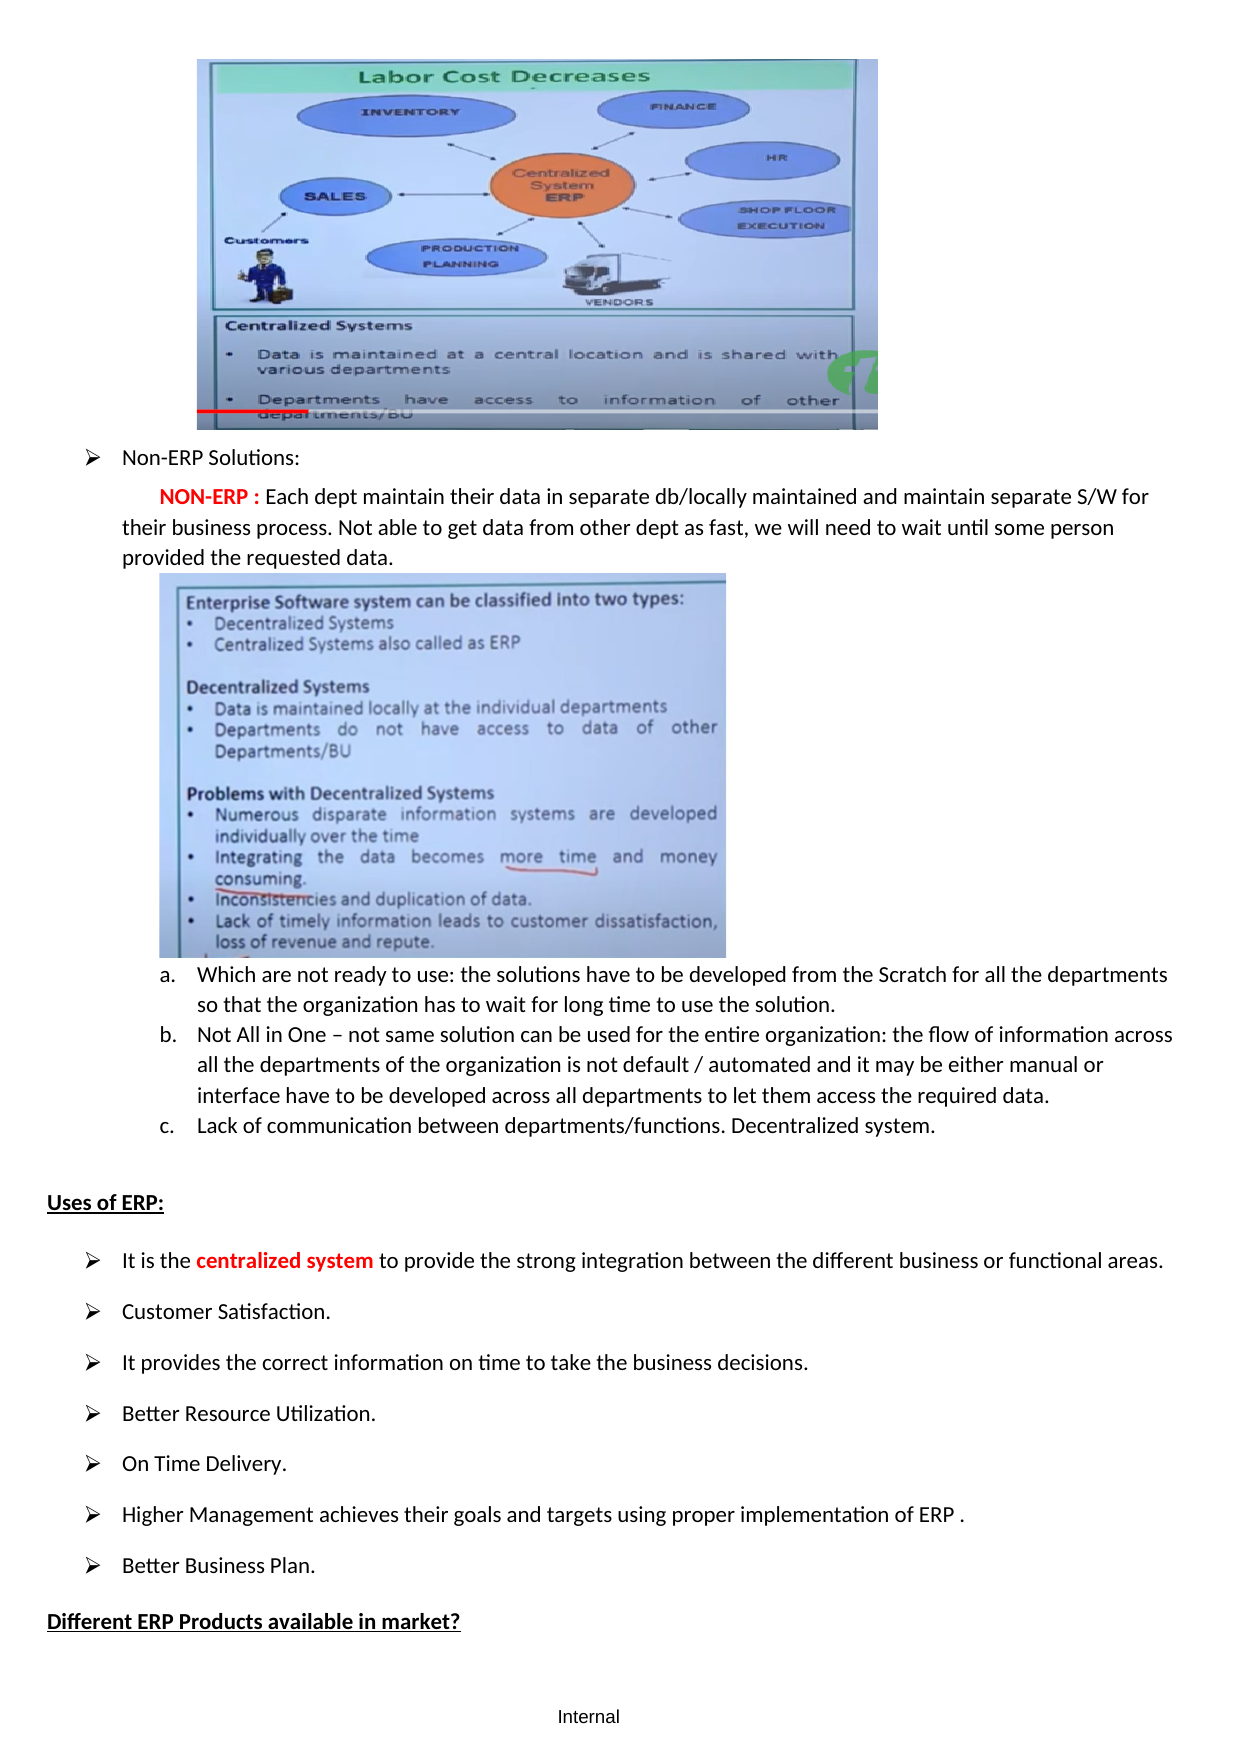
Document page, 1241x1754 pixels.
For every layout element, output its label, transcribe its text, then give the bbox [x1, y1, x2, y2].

list Which are not ready to use: the solutions have to be developed from the Scratch for all the departments so that the organization has to wait for long time to use the solution. [159, 960, 1181, 1018]
list Not All in One – not same solution can be used for the entire organization: the flow of information across all the departments of the organization is not default / automated and it may be either manual or interface have to be developed across all departments to let them access the required data. [159, 1020, 1181, 1109]
list Non-ERP Solutions: [84, 432, 1181, 479]
list Customer Satisfaction. [84, 1286, 1181, 1333]
text Uses of ERP: [47, 1188, 1181, 1216]
list It provides the correct information on time to take the business decisions. [84, 1336, 1181, 1383]
list Better Business Plan. [84, 1539, 1181, 1586]
list Better Resource Utilization. [84, 1387, 1181, 1434]
list It is the centralized system to provide the strong integration between the different business or functional areas. [84, 1235, 1181, 1282]
text Different ERP Products available in market? [47, 1607, 1181, 1635]
list Lack of communication between departments/functions. Decentralized system. [159, 1111, 1181, 1139]
text NON-ERP : Each dept maintain their data in separate db/locally maintained and maintain separate S/W for their business process. Not able to get data from other dept as fast, we will need to wait until some person provided the requested data. [122, 482, 1181, 571]
picture [196, 59, 878, 430]
picture [159, 573, 727, 958]
list On Time Delivery. [84, 1438, 1181, 1485]
list Higher Management achieves their goals and targets using proper implementation of ERP . [84, 1489, 1181, 1536]
